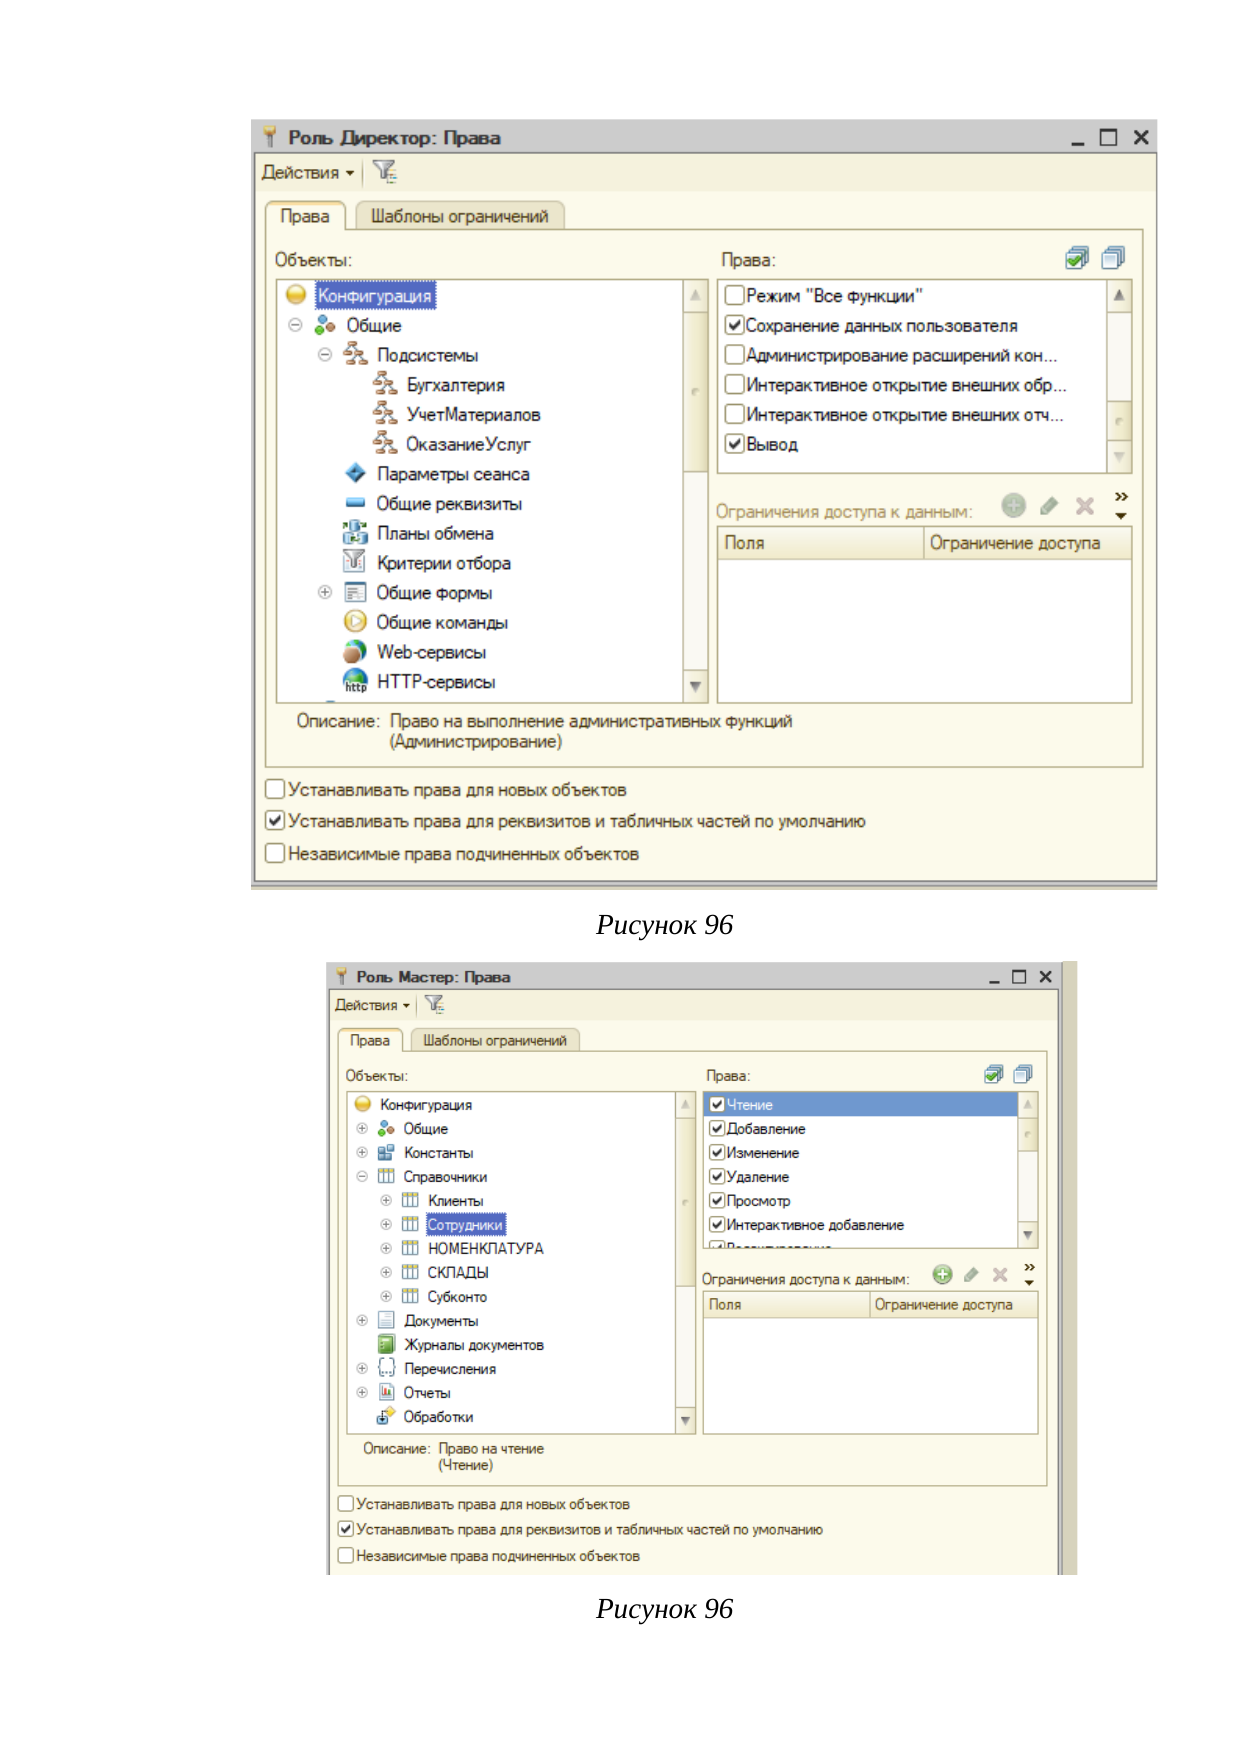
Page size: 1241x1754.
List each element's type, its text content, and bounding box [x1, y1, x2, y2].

text Рисунок 96 [177, 1591, 1152, 1625]
picture [325, 961, 1078, 1575]
picture [251, 118, 1158, 890]
text Рисунок 96 [177, 907, 1152, 940]
